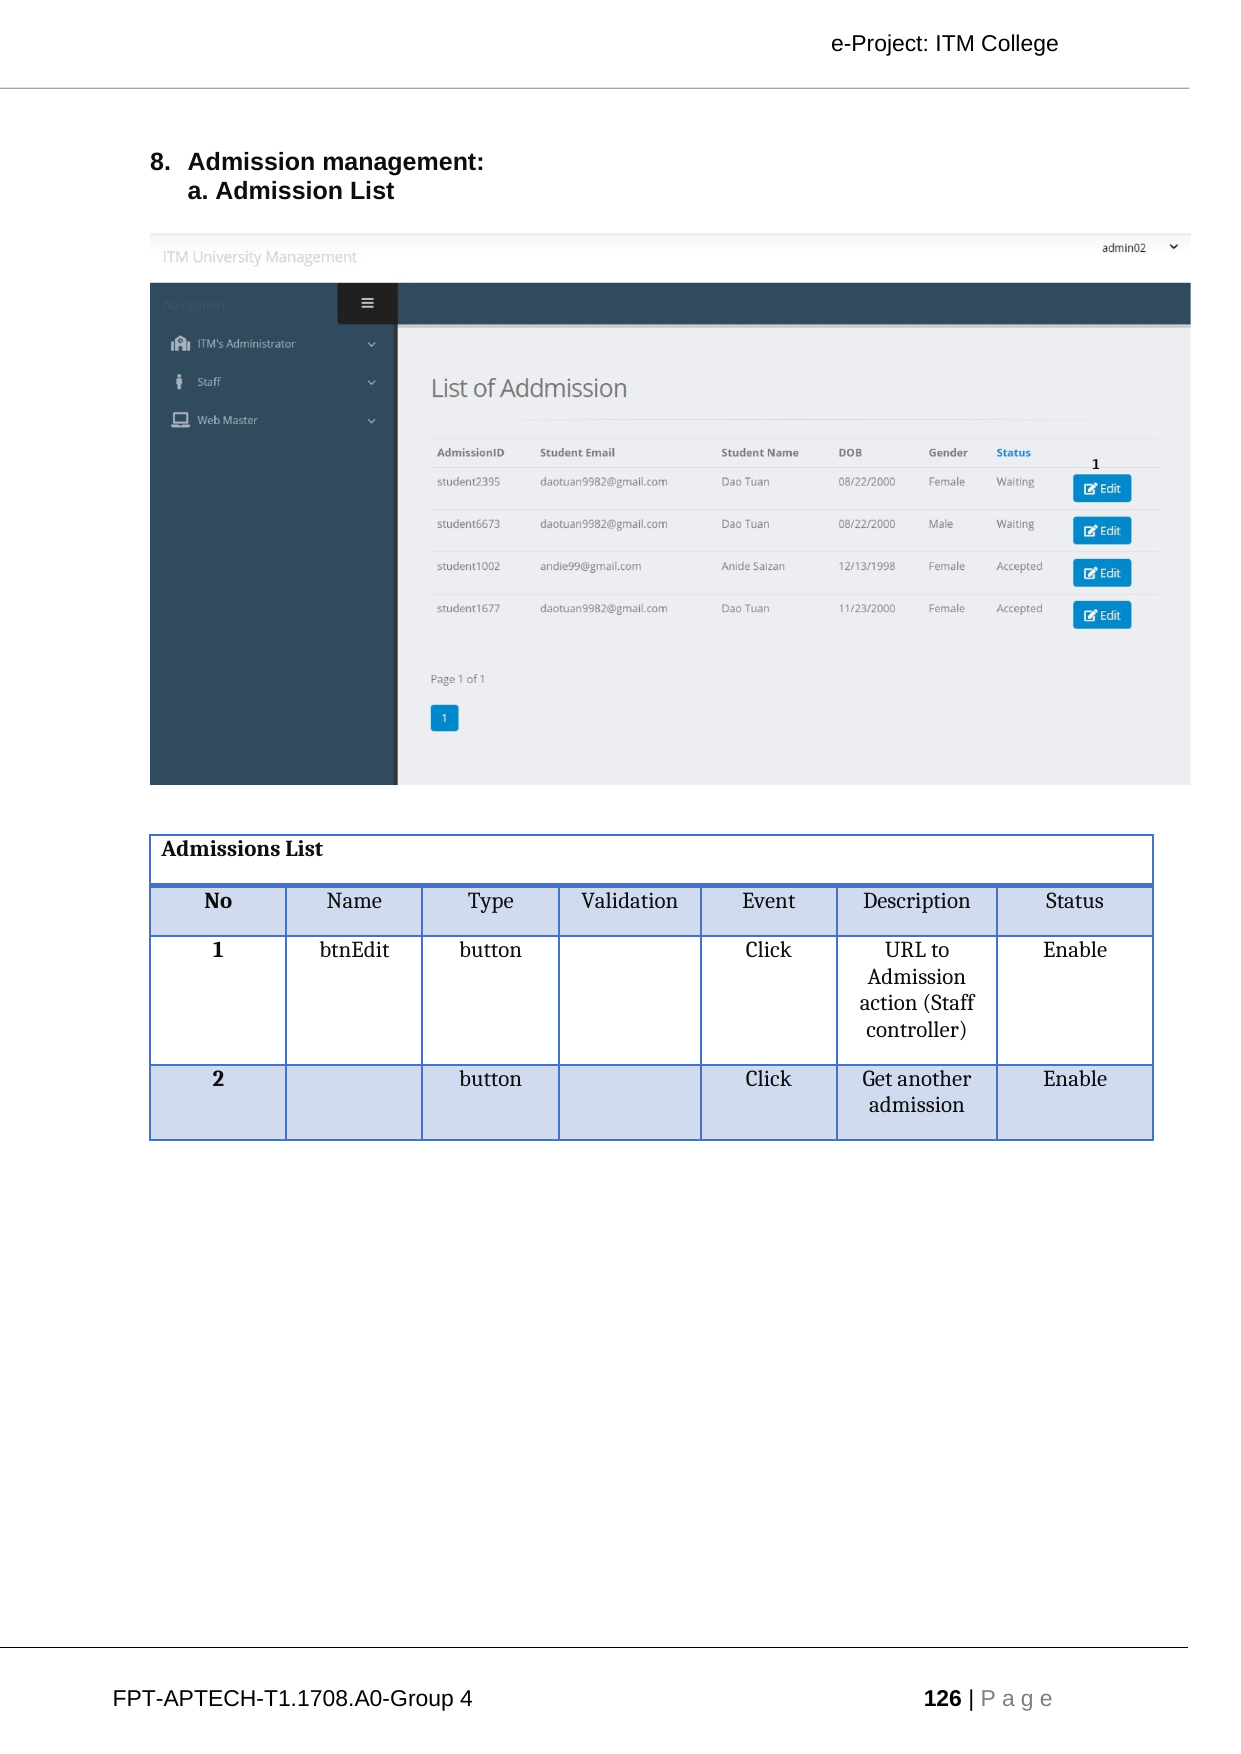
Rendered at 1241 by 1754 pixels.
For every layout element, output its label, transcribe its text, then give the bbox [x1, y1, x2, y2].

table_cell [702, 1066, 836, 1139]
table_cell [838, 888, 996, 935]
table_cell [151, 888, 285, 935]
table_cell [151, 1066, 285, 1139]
list a. Admission List [187, 176, 1162, 204]
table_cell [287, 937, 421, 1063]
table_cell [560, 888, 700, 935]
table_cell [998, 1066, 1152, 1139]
picture [150, 233, 1191, 785]
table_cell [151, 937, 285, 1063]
list Admission management: [150, 147, 1162, 176]
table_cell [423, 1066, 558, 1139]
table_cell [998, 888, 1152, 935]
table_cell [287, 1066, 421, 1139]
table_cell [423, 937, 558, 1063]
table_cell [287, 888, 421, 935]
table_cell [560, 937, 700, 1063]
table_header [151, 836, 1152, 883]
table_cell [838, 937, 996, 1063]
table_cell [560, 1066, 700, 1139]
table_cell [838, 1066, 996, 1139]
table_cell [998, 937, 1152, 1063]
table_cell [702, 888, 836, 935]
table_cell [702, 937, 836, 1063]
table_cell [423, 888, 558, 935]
